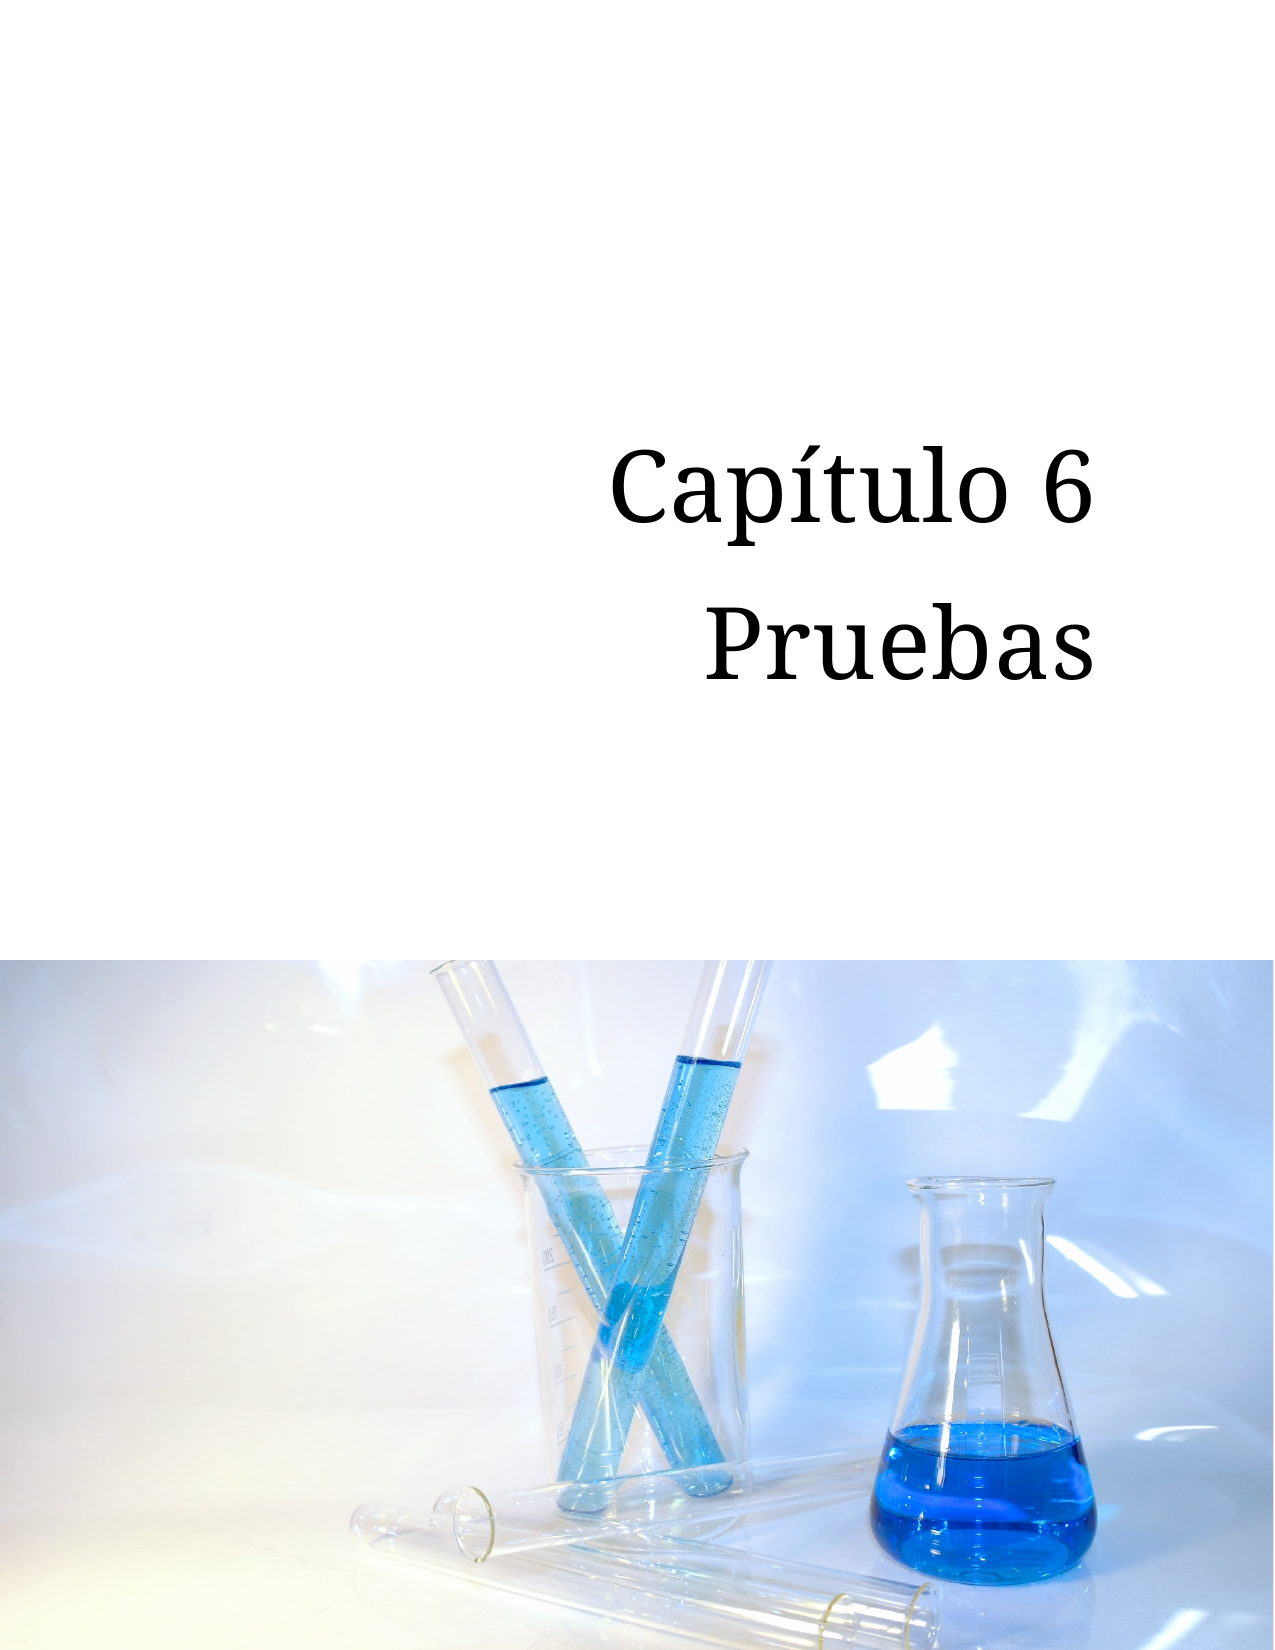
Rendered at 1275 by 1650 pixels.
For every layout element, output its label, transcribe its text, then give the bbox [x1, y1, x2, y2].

picture [0, 960, 1274, 1650]
subtitle Capítulo 6 Pruebas [177, 416, 1098, 709]
